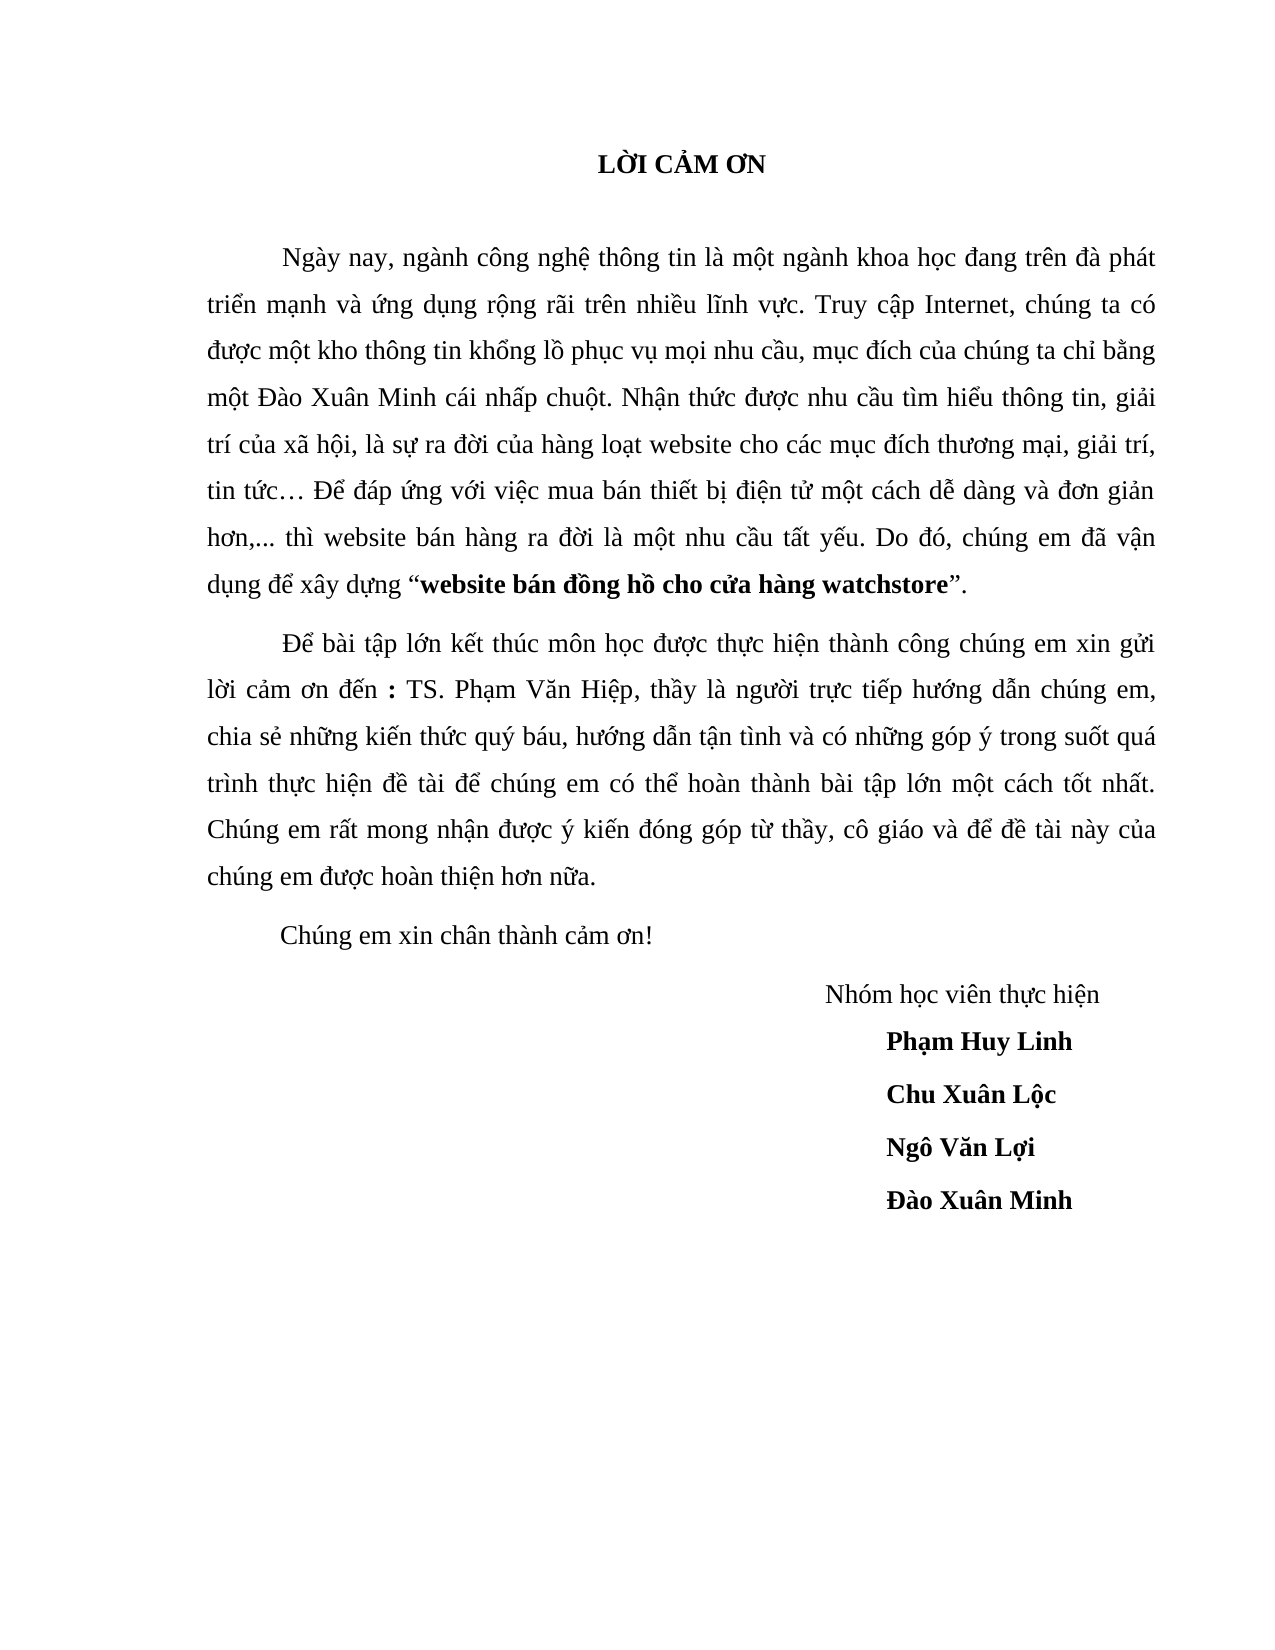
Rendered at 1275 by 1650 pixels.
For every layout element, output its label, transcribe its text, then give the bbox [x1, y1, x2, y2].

text Chúng em xin chân thành cảm ơn! [207, 919, 1157, 951]
text Để bài tập lớn kết thúc môn học được thực hiện thành công chúng em xin gửi lời cảm ơn đến : TS. Phạm Văn Hiệp, thầy là người trực tiếp hướng dẫn chúng em, chia sẻ những kiến thức quý báu, hướng dẫn tận tình và có những góp ý trong suốt quá trình thực hiện đề tài để chúng em có thể hoàn thành bài tập lớn một cách tốt nhất. Chúng em rất mong nhận được ý kiến đóng góp từ thầy, cô giáo và để đề tài này của chúng em được hoàn thiện hơn nữa. [207, 627, 1157, 891]
text Đào Xuân Minh [207, 1184, 1157, 1215]
text Ngày nay, ngành công nghệ thông tin là một ngành khoa học đang trên đà phát triển mạnh và ứng dụng rộng rãi trên nhiều lĩnh vực. Truy cập Internet, chúng ta có được một kho thông tin khổng lồ phục vụ mọi nhu cầu, mục đích của chúng ta chỉ bằng một Đào Xuân Minh cái nhấp chuột. Nhận thức được nhu cầu tìm hiểu thông tin, giải trí của xã hội, là sự ra đời của hàng loạt website cho các mục đích thương mại, giải trí, tin tức… Để đáp ứng với việc mua bán thiết bị điện tử một cách dễ dàng và đơn giản hơn,... thì website bán hàng ra đời là một nhu cầu tất yếu. Do đó, chúng em đã vận dụng để xây dựng “website bán đồng hồ cho cửa hàng watchstore”. [207, 241, 1157, 599]
text LỜI CẢM ƠN [207, 148, 1157, 179]
text Phạm Huy Linh [207, 1025, 1157, 1056]
text Chu Xuân Lộc [207, 1078, 1157, 1109]
text Ngô Văn Lợi [207, 1131, 1157, 1162]
text Nhóm học viên thực hiện [207, 978, 1157, 1010]
